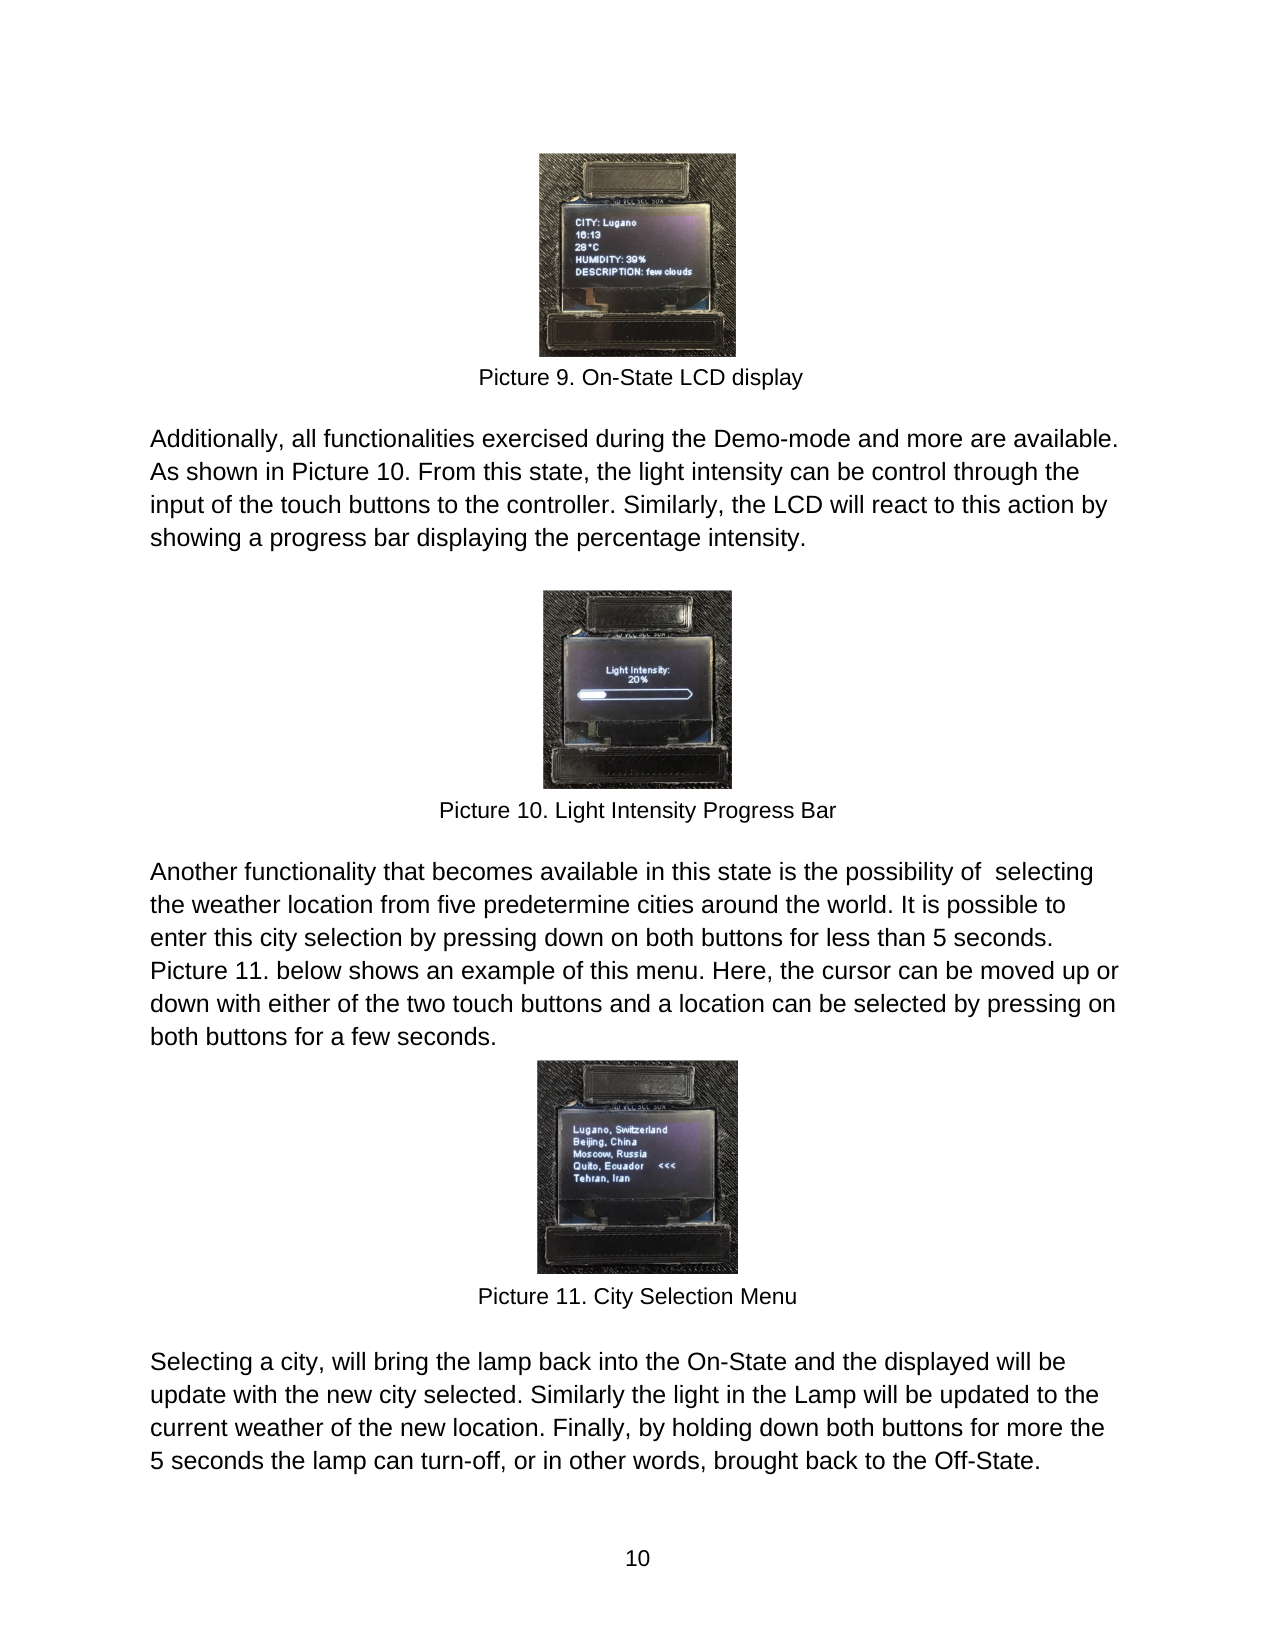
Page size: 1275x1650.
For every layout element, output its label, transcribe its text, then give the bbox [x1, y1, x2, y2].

text Picture 11. City Selection Menu [150, 1283, 1125, 1310]
picture [538, 1061, 738, 1274]
text Additionally, all functionalities exercised during the Demo-mode and more are available. As shown in Picture 10. From this state, the light intensity can be control through the input of the touch buttons to the controller. Similarly, the LCD will react to this action by showing a progress bar displaying the percentage intensity. [150, 424, 1125, 552]
picture [540, 154, 735, 356]
text Selecting a city, will bring the lamp back into the On-State and the displayed will be update with the new city selected. Similarly the light in the Lamp will be updated to the current weather of the new location. Finally, by holding down both buttons for more the 5 seconds the lamp can turn-off, or in other words, brought back to the Off-State. [150, 1347, 1125, 1474]
text Picture 9. On-State LCD display [150, 363, 1125, 390]
text Picture 10. Light Intensity Progress Bar [150, 797, 1125, 823]
picture [544, 591, 731, 788]
text Another functionality that becomes available in this state is the possibility of selecting the weather location from five predetermine cities around the world. It is possible to enter this city selection by pressing down on both buttons for less than 5 seconds. Picture 11. below shows an example of this menu. Here, the cursor can be moved up or down with either of the two touch buttons and a location can be selected by pressing on both buttons for a few seconds. [150, 857, 1125, 1051]
